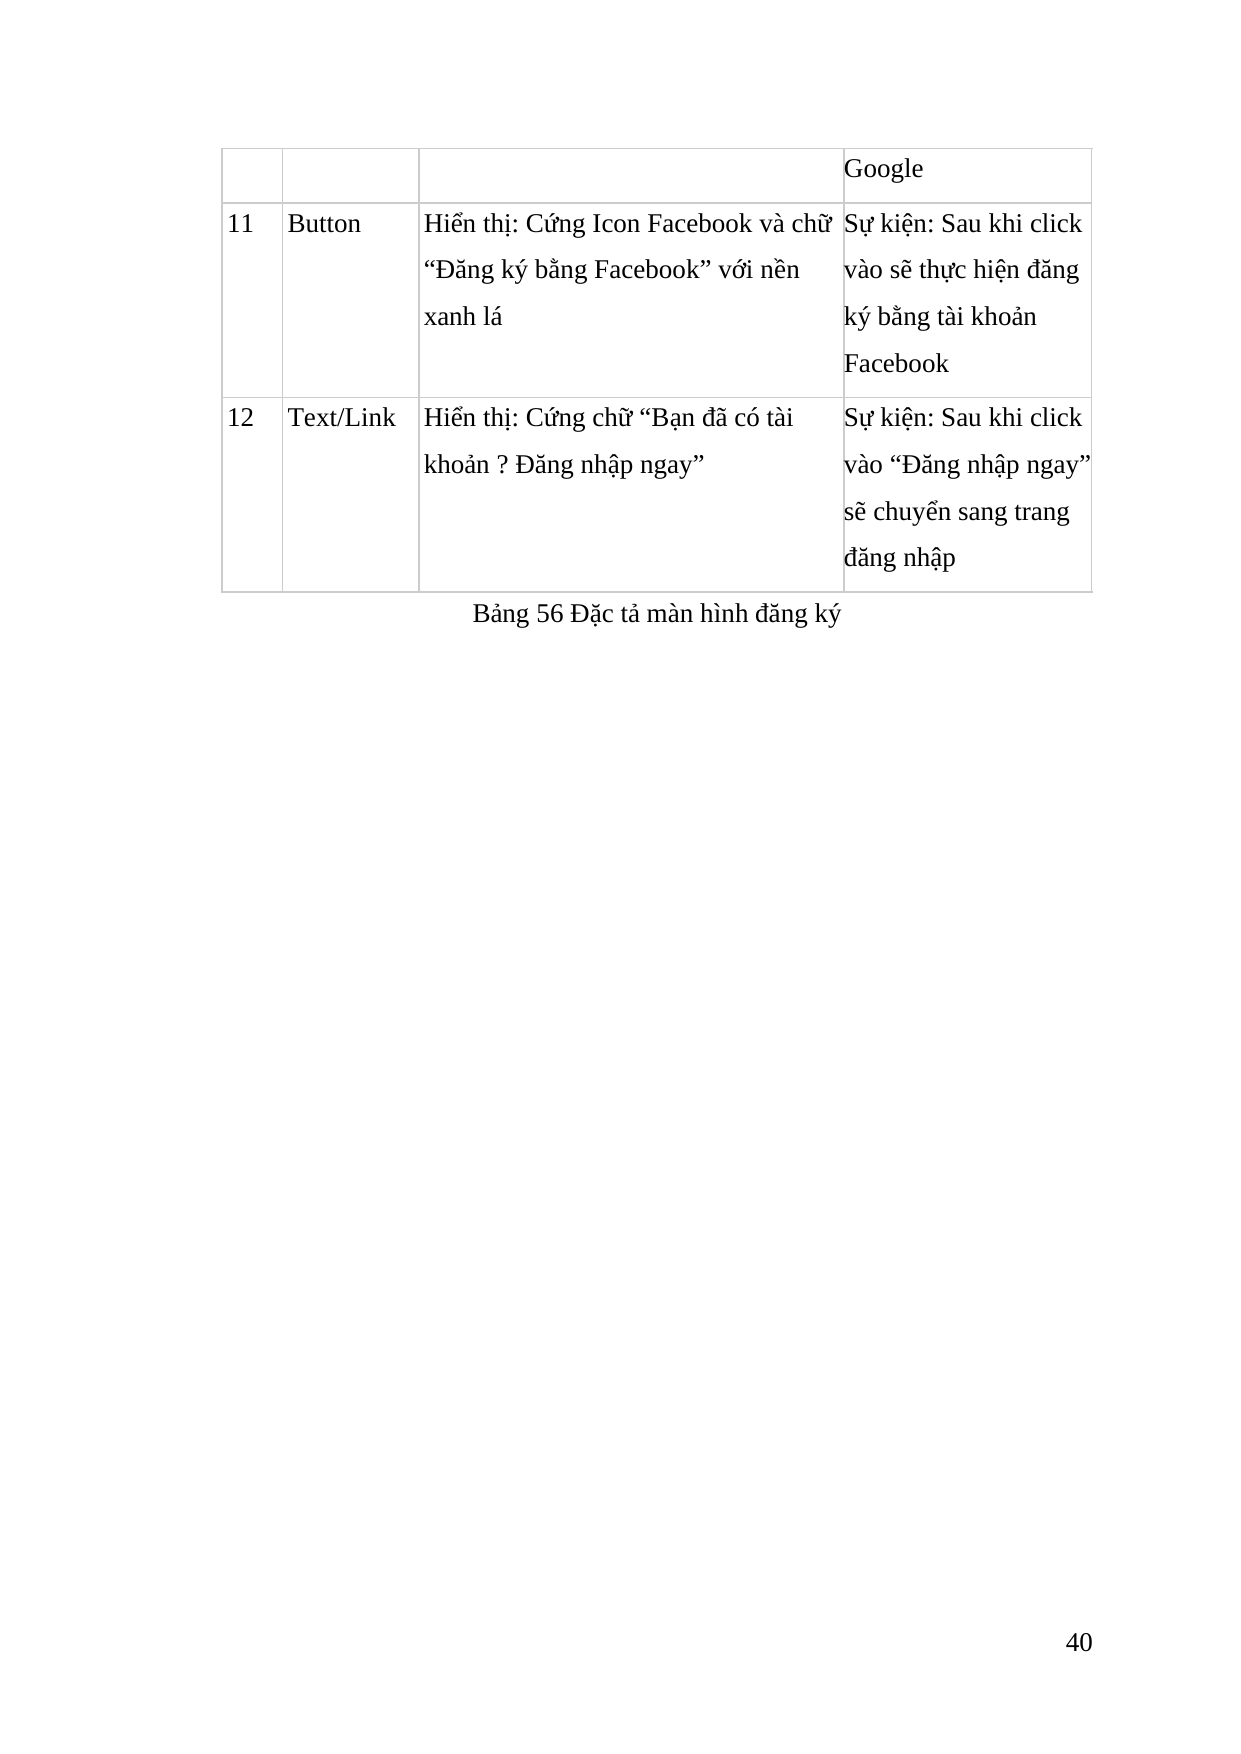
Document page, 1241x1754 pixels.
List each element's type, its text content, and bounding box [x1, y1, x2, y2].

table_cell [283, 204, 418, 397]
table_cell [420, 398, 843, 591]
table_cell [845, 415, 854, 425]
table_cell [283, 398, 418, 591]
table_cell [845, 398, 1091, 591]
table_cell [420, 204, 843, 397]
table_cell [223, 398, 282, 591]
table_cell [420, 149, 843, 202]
text Bảng 56 Đặc tả màn hình đăng ký [221, 597, 1092, 628]
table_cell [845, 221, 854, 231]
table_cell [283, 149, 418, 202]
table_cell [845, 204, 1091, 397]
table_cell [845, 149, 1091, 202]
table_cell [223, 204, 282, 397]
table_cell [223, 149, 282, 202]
